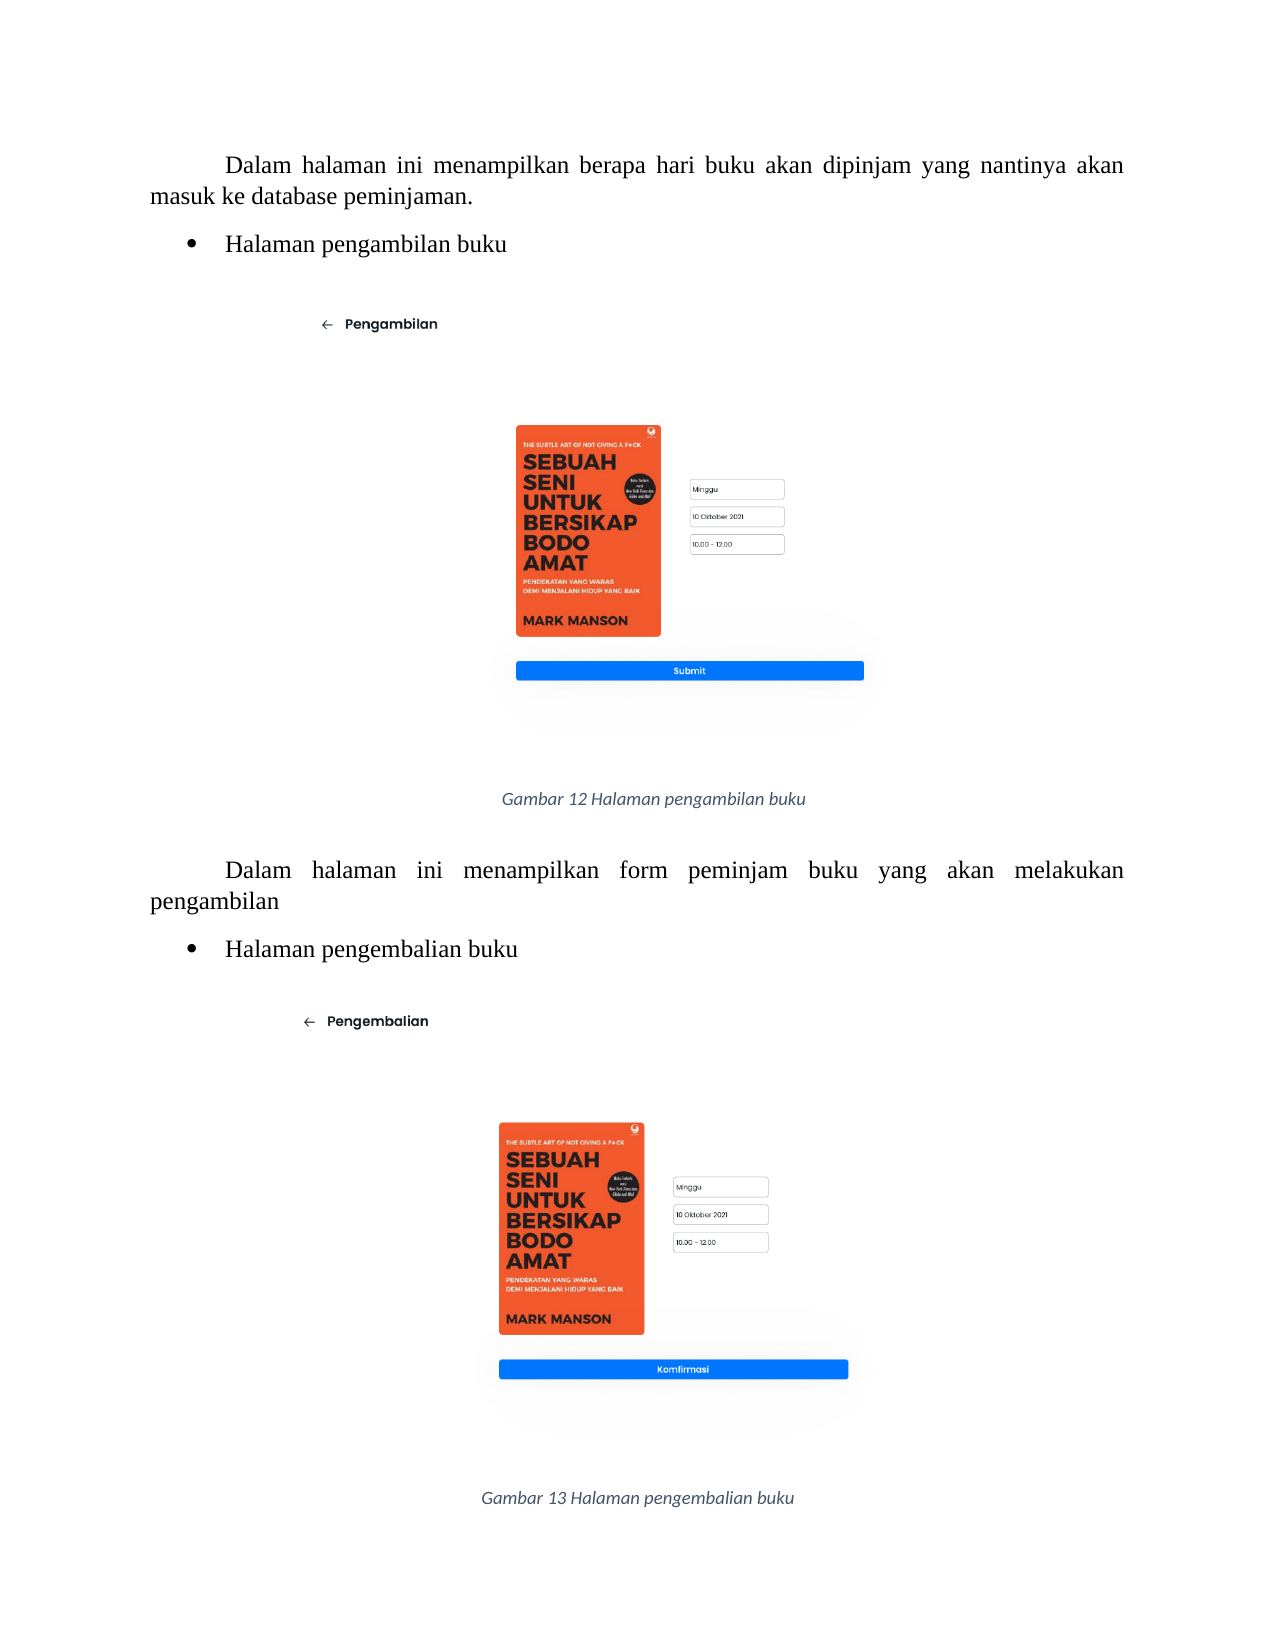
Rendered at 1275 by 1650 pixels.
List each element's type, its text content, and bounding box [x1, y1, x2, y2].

picture [306, 283, 1002, 778]
list Halaman pengembalian buku [187, 934, 1125, 963]
picture [288, 980, 987, 1477]
text Dalam halaman ini menampilkan form peminjam buku yang akan melakukan pengambilan [150, 855, 1125, 915]
list Halaman pengambilan buku [187, 229, 1125, 257]
text Dalam halaman ini menampilkan berapa hari buku akan dipinjam yang nantinya akan masuk ke database peminjaman. [150, 150, 1125, 210]
